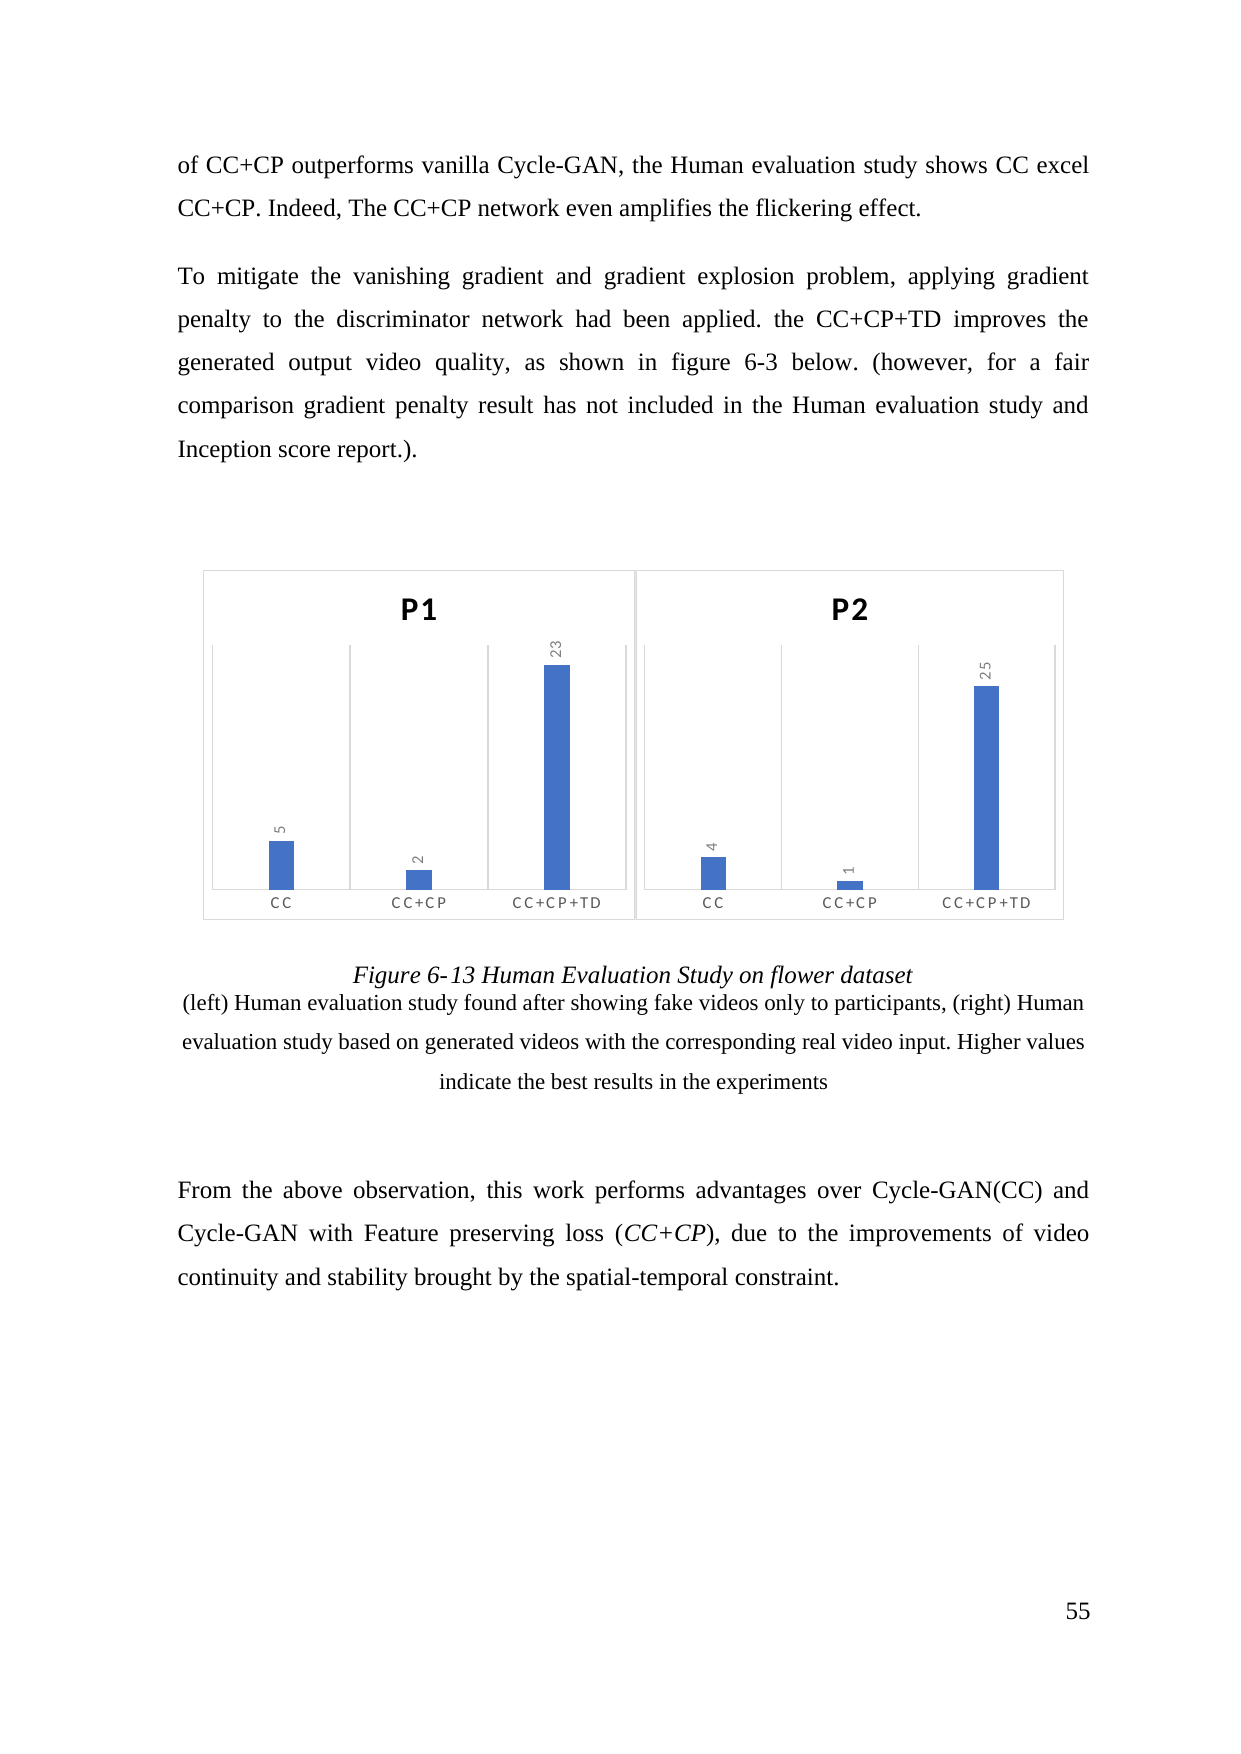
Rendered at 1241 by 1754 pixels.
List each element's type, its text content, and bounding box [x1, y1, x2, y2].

text From the above observation, this work performs advantages over Cycle-GAN(CC) and Cycle-GAN with Feature preserving loss (CC+CP), due to the improvements of video continuity and stability brought by the spatial-temporal constraint. [177, 1175, 1090, 1290]
text (left) Human evaluation study found after showing fake videos only to participants, (right) Human evaluation study based on generated videos with the corresponding real video input. Higher values indicate the best results in the experiments [177, 989, 1090, 1094]
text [177, 150, 1090, 222]
text To mitigate the vanishing gradient and gradient explosion problem, applying gradient penalty to the discriminator network had been applied. the CC+CP+TD improves the generated output video quality, as shown in figure 6-3 below. (however, for a fair comparison gradient penalty result has not included in the Human evaluation study and Inception score report.). [177, 261, 1090, 462]
